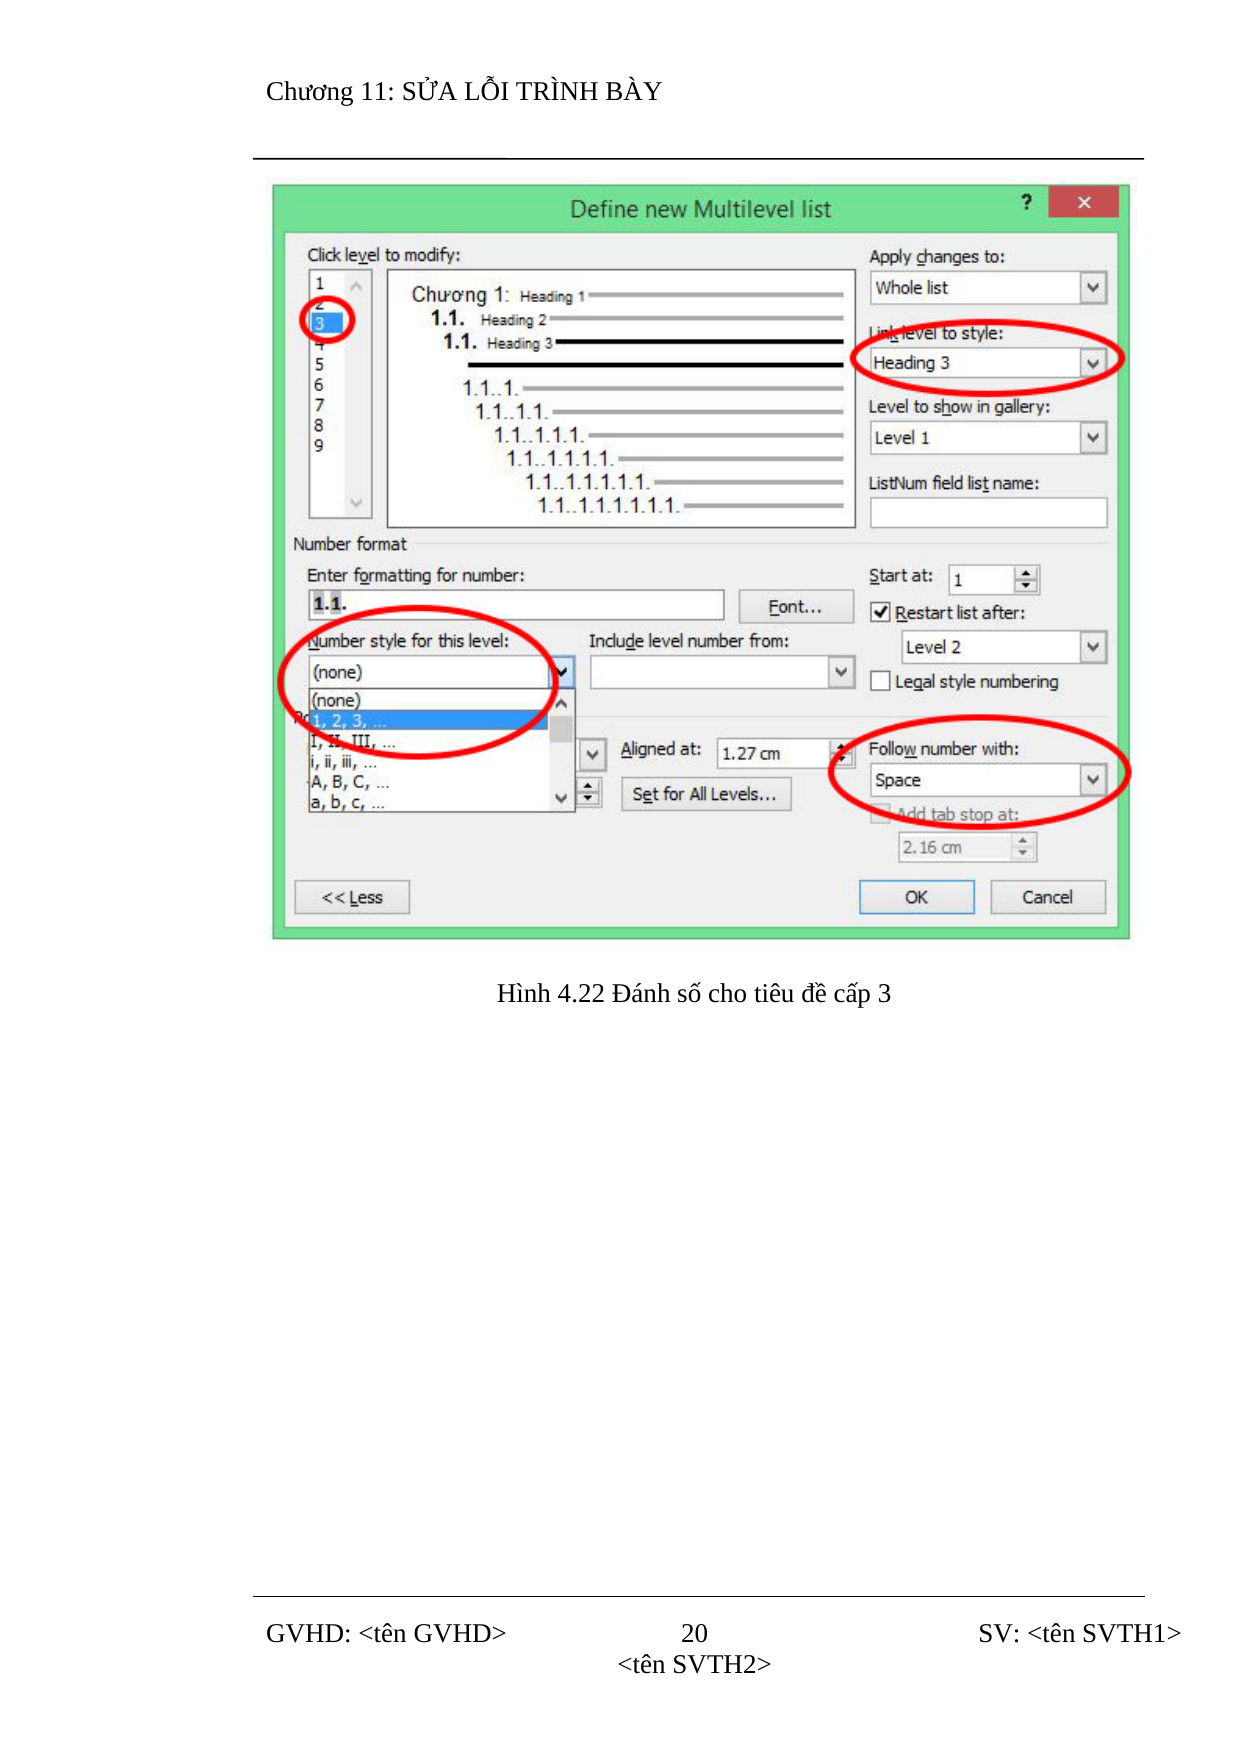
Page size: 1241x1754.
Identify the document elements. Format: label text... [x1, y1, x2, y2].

picture [265, 177, 1138, 949]
